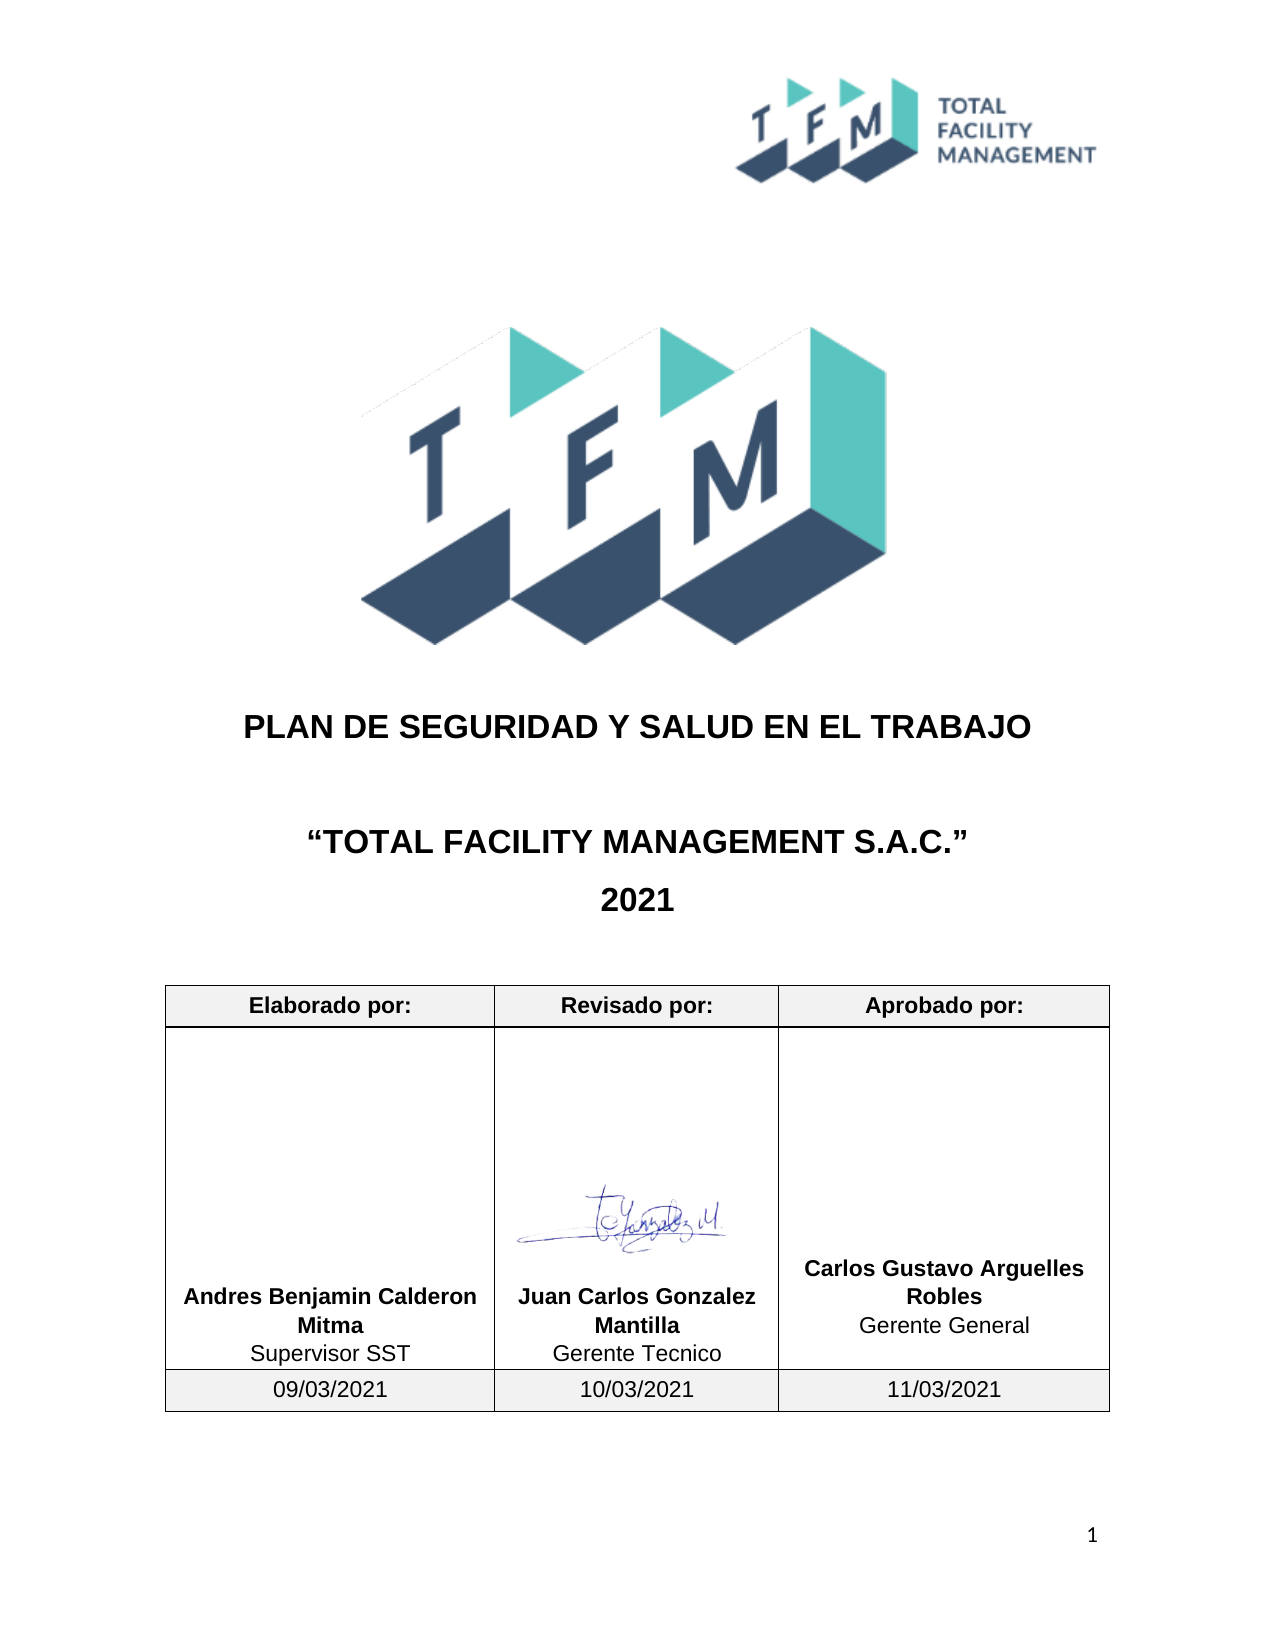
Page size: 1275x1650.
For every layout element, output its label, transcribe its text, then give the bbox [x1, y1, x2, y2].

table_cell 11/03/2021 [779, 1370, 1109, 1411]
table_cell Carlos Gustavo Arguelles Robles Gerente General [779, 1028, 1109, 1369]
table_cell Andres Benjamin Calderon Mitma Supervisor SST [166, 1028, 494, 1369]
table_cell 10/03/2021 [495, 1370, 778, 1411]
picture [729, 73, 1098, 188]
text 2021 [177, 880, 1098, 918]
table_header Elaborado por: [166, 986, 494, 1026]
text “TOTAL FACILITY MANAGEMENT S.A.C.” [177, 822, 1098, 861]
table_header Revisado por: [495, 986, 778, 1026]
picture [361, 327, 914, 645]
text PLAN DE SEGURIDAD Y SALUD EN EL TRABAJO [177, 707, 1098, 746]
table_cell Juan Carlos Gonzalez Mantilla Gerente Tecnico [495, 1028, 778, 1369]
table_cell 09/03/2021 [166, 1370, 494, 1411]
table_header Aprobado por: [779, 986, 1109, 1026]
picture [509, 1177, 738, 1256]
